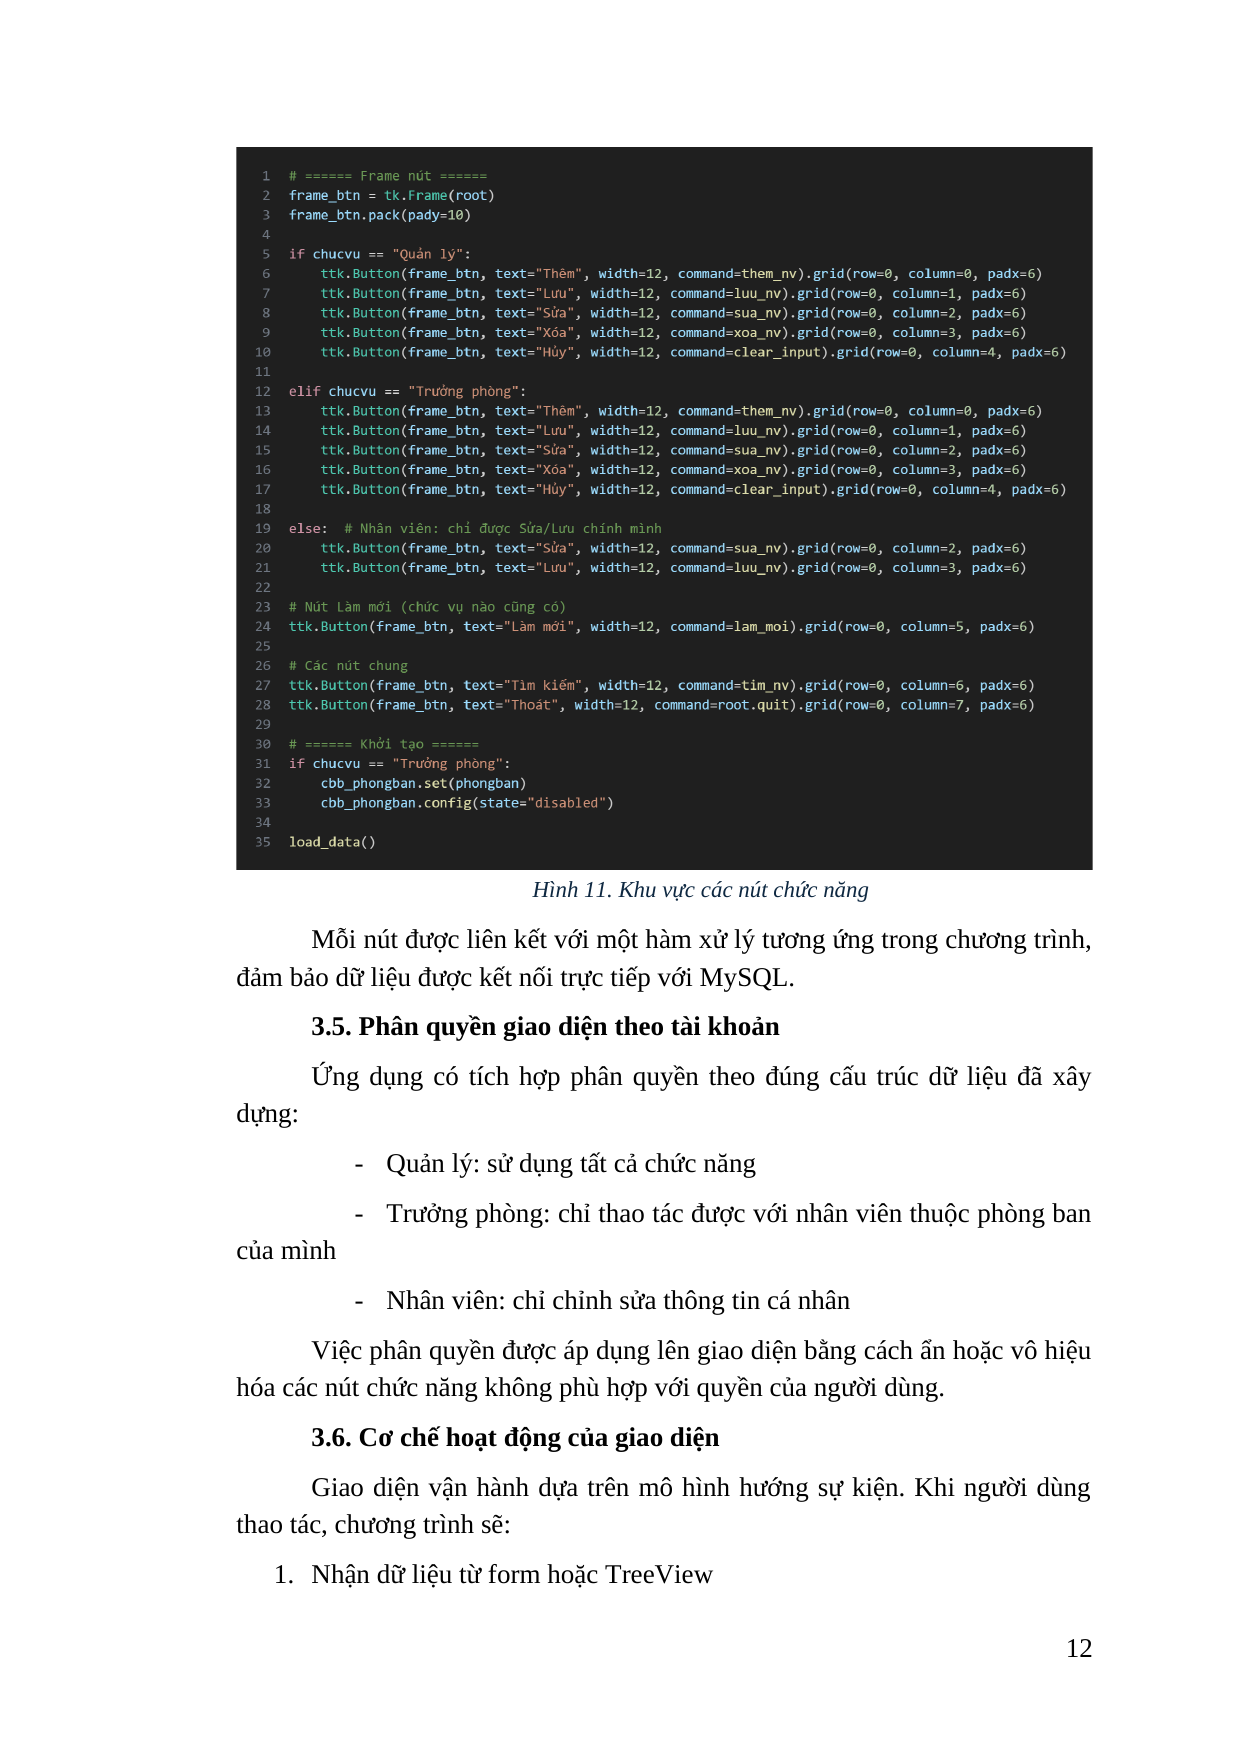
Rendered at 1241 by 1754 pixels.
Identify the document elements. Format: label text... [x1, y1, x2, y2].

list Nhận dữ liệu từ form hoặc TreeView [274, 1558, 1092, 1589]
text Quản lý: sử dụng tất cả chức năng [236, 1147, 1092, 1178]
text 3.5. Phân quyền giao diện theo tài khoản [236, 1010, 1092, 1042]
text Giao diện vận hành dựa trên mô hình hướng sự kiện. Khi người dùng thao tác, chương trình sẽ: [236, 1471, 1092, 1539]
text Ứng dụng có tích hợp phân quyền theo đúng cấu trúc dữ liệu đã xây dựng: [236, 1060, 1092, 1129]
picture [236, 147, 1093, 870]
text Hình 11. Khu vực các nút chức năng [236, 876, 1092, 902]
text Trưởng phòng: chỉ thao tác được với nhân viên thuộc phòng ban của mình [236, 1197, 1092, 1266]
text Việc phân quyền được áp dụng lên giao diện bằng cách ẩn hoặc vô hiệu hóa các nút chức năng không phù hợp với quyền của người dùng. [236, 1334, 1092, 1402]
text Mỗi nút được liên kết với một hàm xử lý tương ứng trong chương trình, đảm bảo dữ liệu được kết nối trực tiếp với MySQL. [236, 923, 1092, 992]
text Nhân viên: chỉ chỉnh sửa thông tin cá nhân [236, 1284, 1092, 1315]
text 3.6. Cơ chế hoạt động của giao diện [236, 1421, 1092, 1452]
